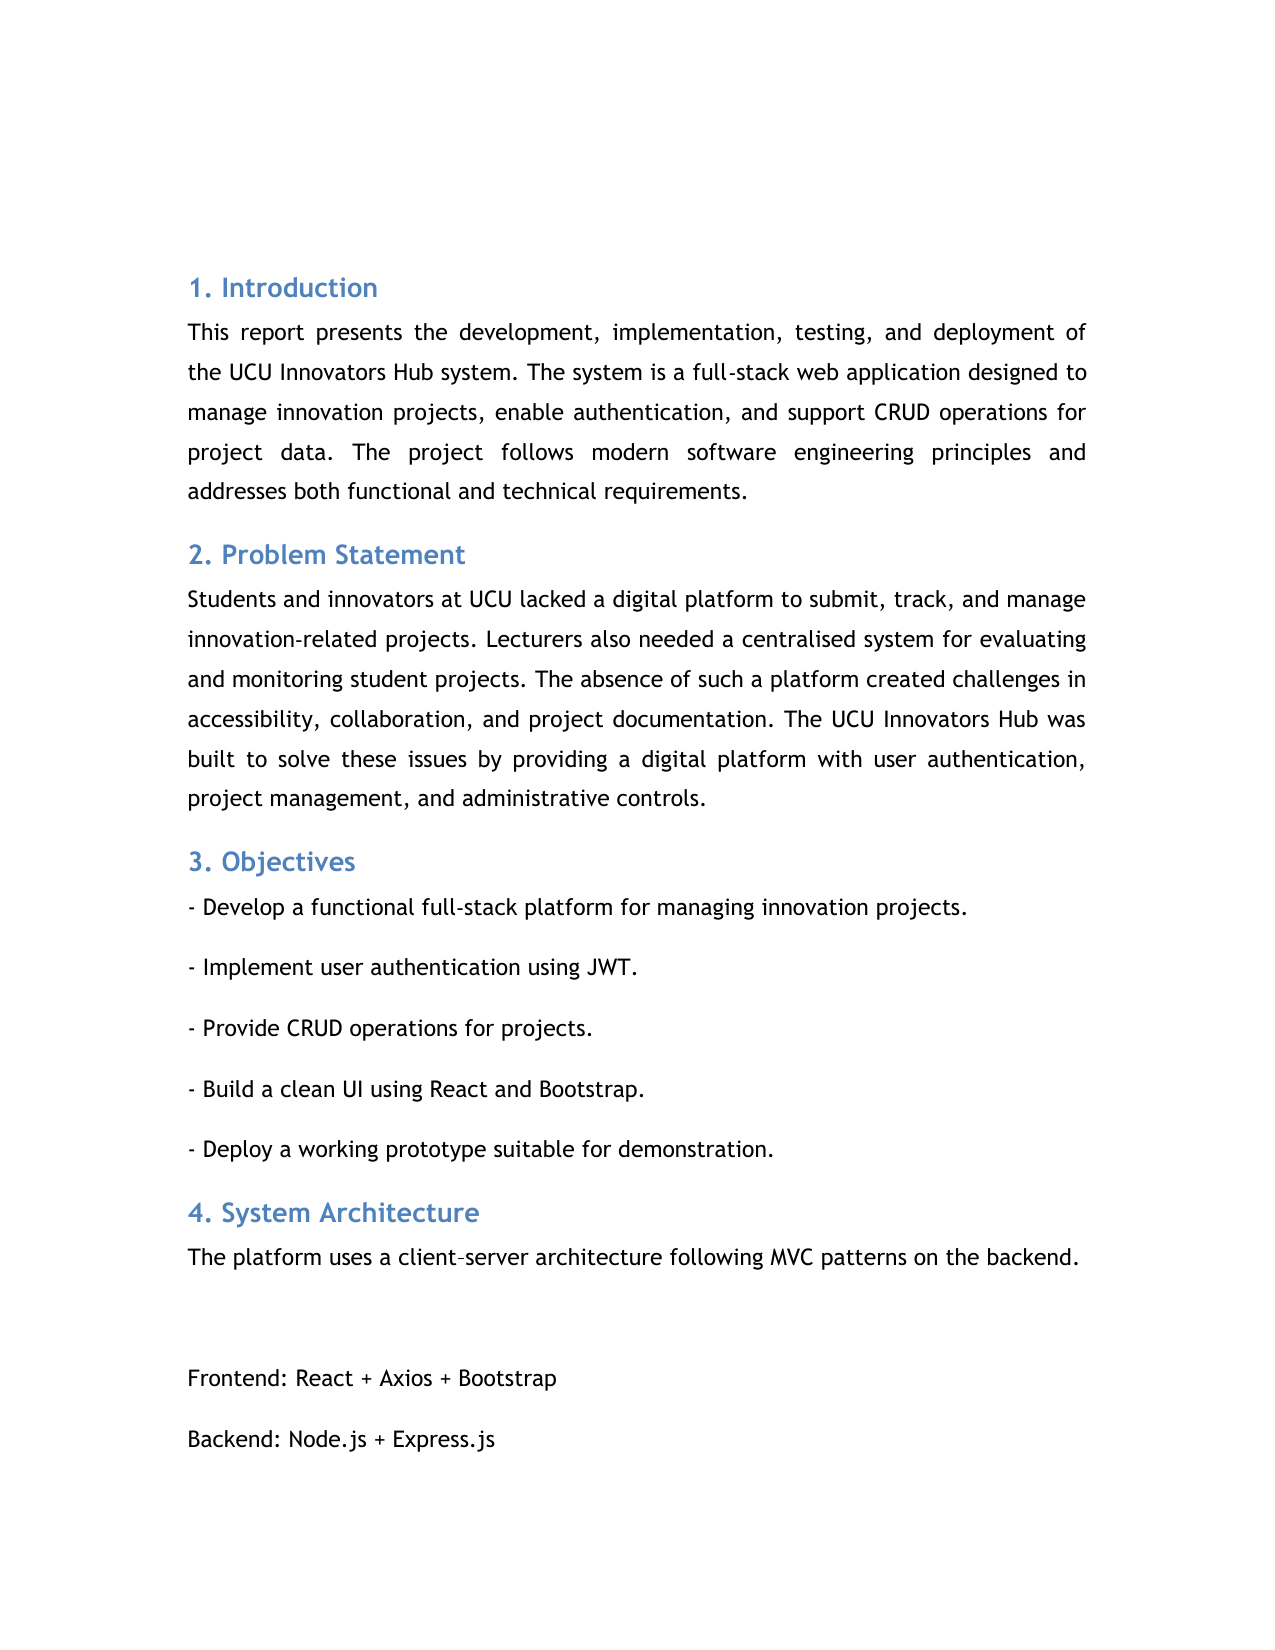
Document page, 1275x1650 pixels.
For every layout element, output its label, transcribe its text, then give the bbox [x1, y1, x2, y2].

text This report presents the development, implementation, testing, and deployment of the UCU Innovators Hub system. The system is a full‑stack web application designed to manage innovation projects, enable authentication, and support CRUD operations for project data. The project follows modern software engineering principles and addresses both functional and technical requirements. [187, 319, 1087, 505]
text - Deploy a working prototype suitable for demonstration. [187, 1136, 1087, 1163]
text - Build a clean UI using React and Bootstrap. [187, 1076, 1087, 1102]
subtitle 2. Problem Statement [187, 539, 1087, 570]
subtitle 4. System Architecture [187, 1197, 1087, 1228]
text Backend: Node.js + Express.js [187, 1426, 1087, 1452]
text - Develop a functional full‑stack platform for managing innovation projects. [187, 893, 1087, 920]
text Students and innovators at UCU lacked a digital platform to submit, track, and manage innovation‑related projects. Lecturers also needed a centralised system for evaluating and monitoring student projects. The absence of such a platform created challenges in accessibility, collaboration, and project documentation. The UCU Innovators Hub was built to solve these issues by providing a digital platform with user authentication, project management, and administrative controls. [187, 586, 1087, 812]
text The platform uses a client–server architecture following MVC patterns on the backend. [187, 1244, 1087, 1271]
text - Implement user authentication using JWT. [187, 954, 1087, 981]
text - Provide CRUD operations for projects. [187, 1015, 1087, 1041]
text Frontend: React + Axios + Bootstrap [187, 1365, 1087, 1392]
subtitle 1. Introduction [187, 272, 1087, 303]
subtitle 3. Objectives [187, 846, 1087, 877]
